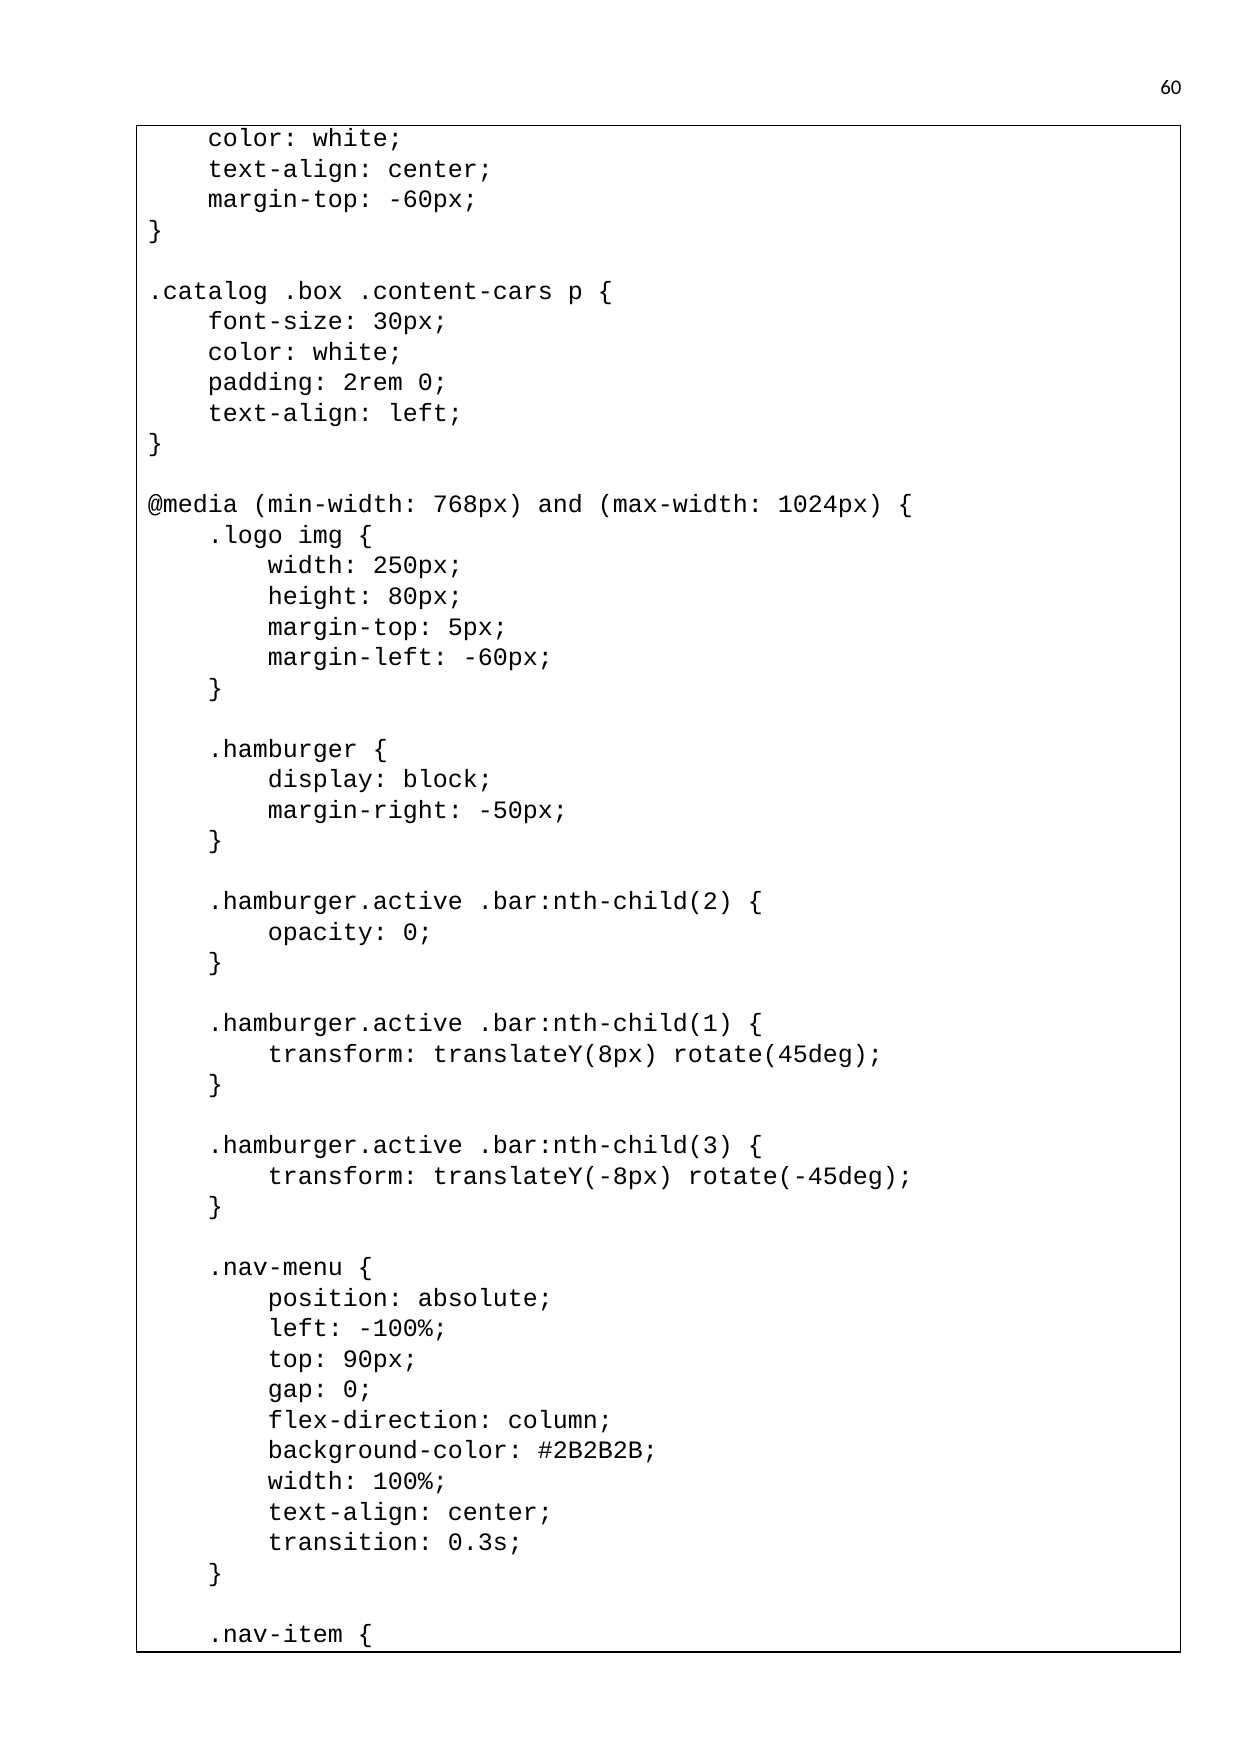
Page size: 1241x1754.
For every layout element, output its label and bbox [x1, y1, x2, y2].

table_header [137, 126, 1180, 1651]
